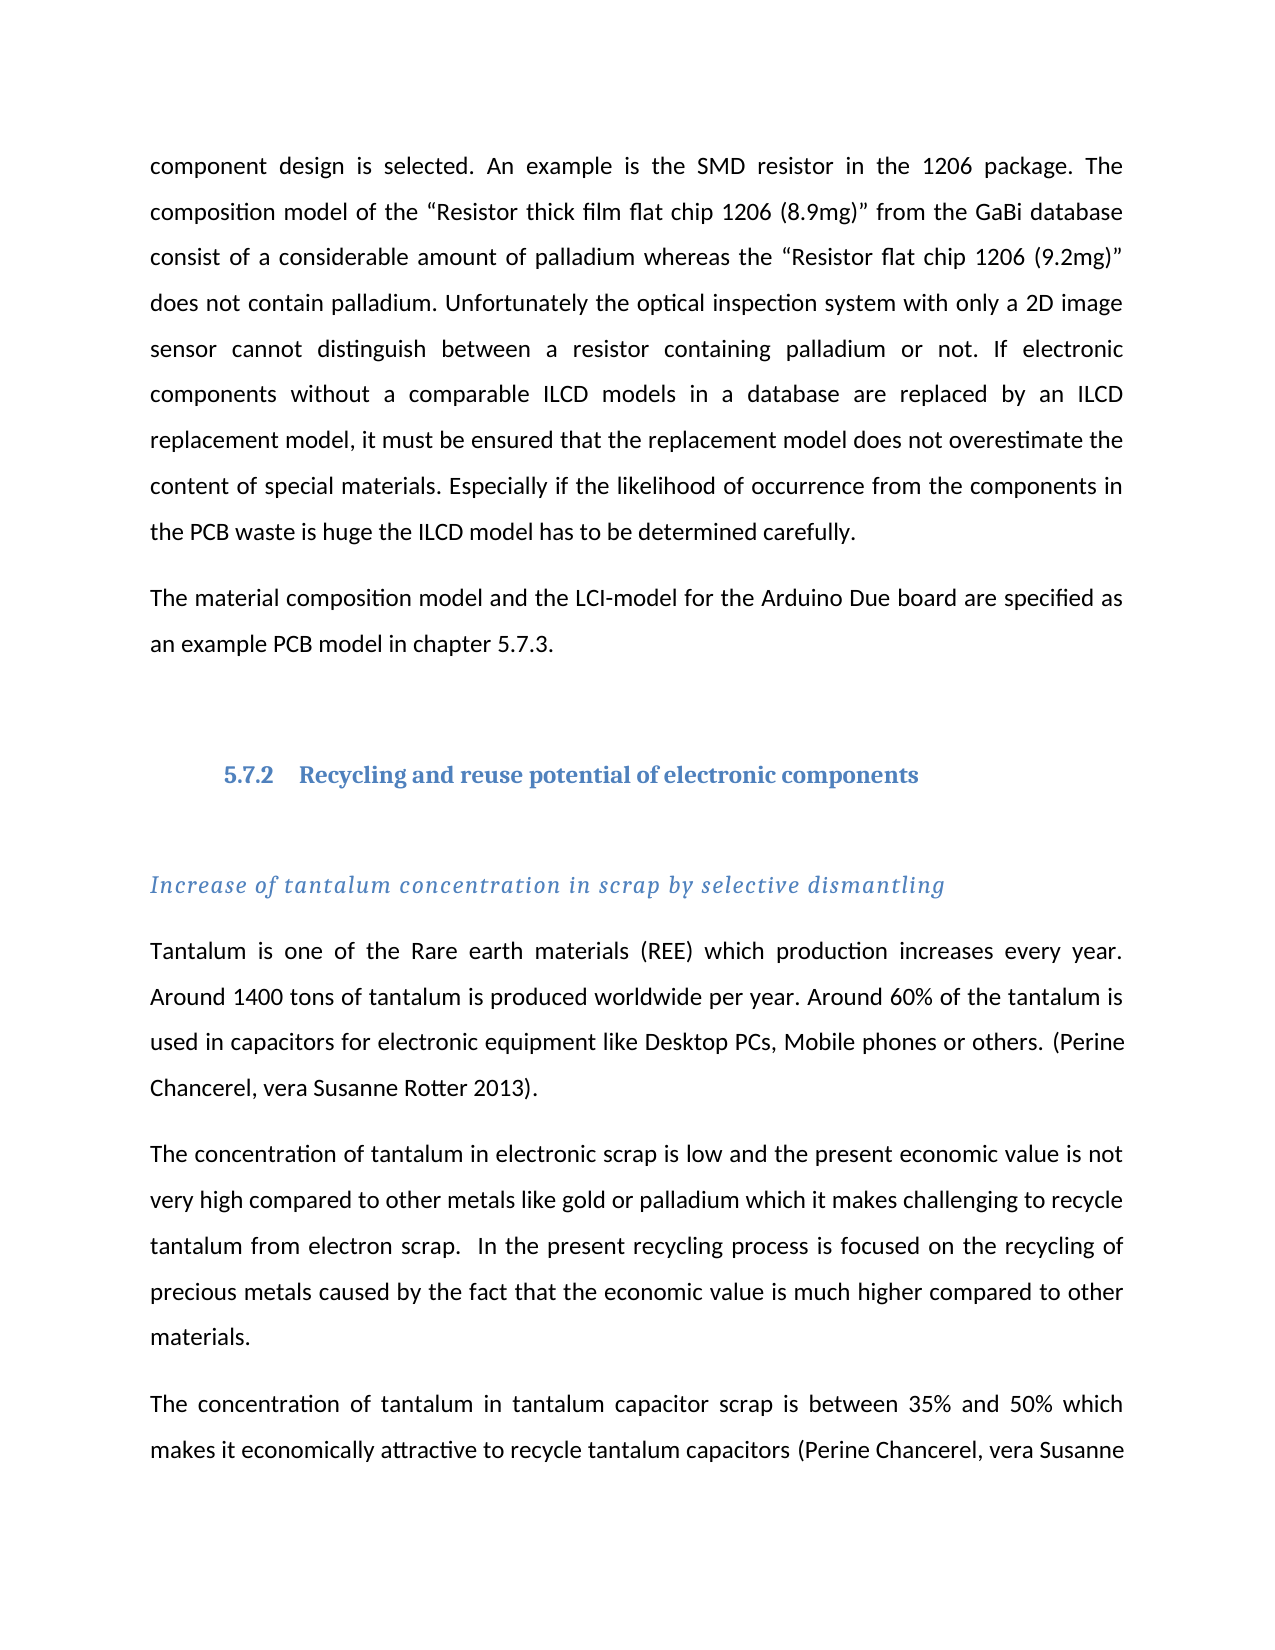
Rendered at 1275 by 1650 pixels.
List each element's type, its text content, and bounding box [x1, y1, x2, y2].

subtitle Recycling and reuse potential of electronic components [224, 761, 1125, 790]
text Tantalum is one of the Rare earth materials (REE) which production increases every year. Around 1400 tons of tantalum is produced worldwide per year. Around 60% of the tantalum is used in capacitors for electronic equipment like Desktop PCs, Mobile phones or others.. [150, 935, 1125, 1103]
text The material composition model and the LCI-model for the Arduino Due board are specified as an example PCB model in chapter 5.7.3. [150, 582, 1125, 659]
text The concentration of tantalum in electronic scrap is low and the present economic value is not very high compared to other metals like gold or palladium which it makes challenging to recycle tantalum from electron scrap. In the present recycling process is focused on the recycling of precious metals caused by the fact that the economic value is much higher compared to other materials. [150, 1139, 1125, 1352]
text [150, 1388, 1125, 1464]
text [150, 150, 1125, 546]
subtitle Increase of tantalum concentration in scrap by selective dismantling [150, 871, 1125, 900]
